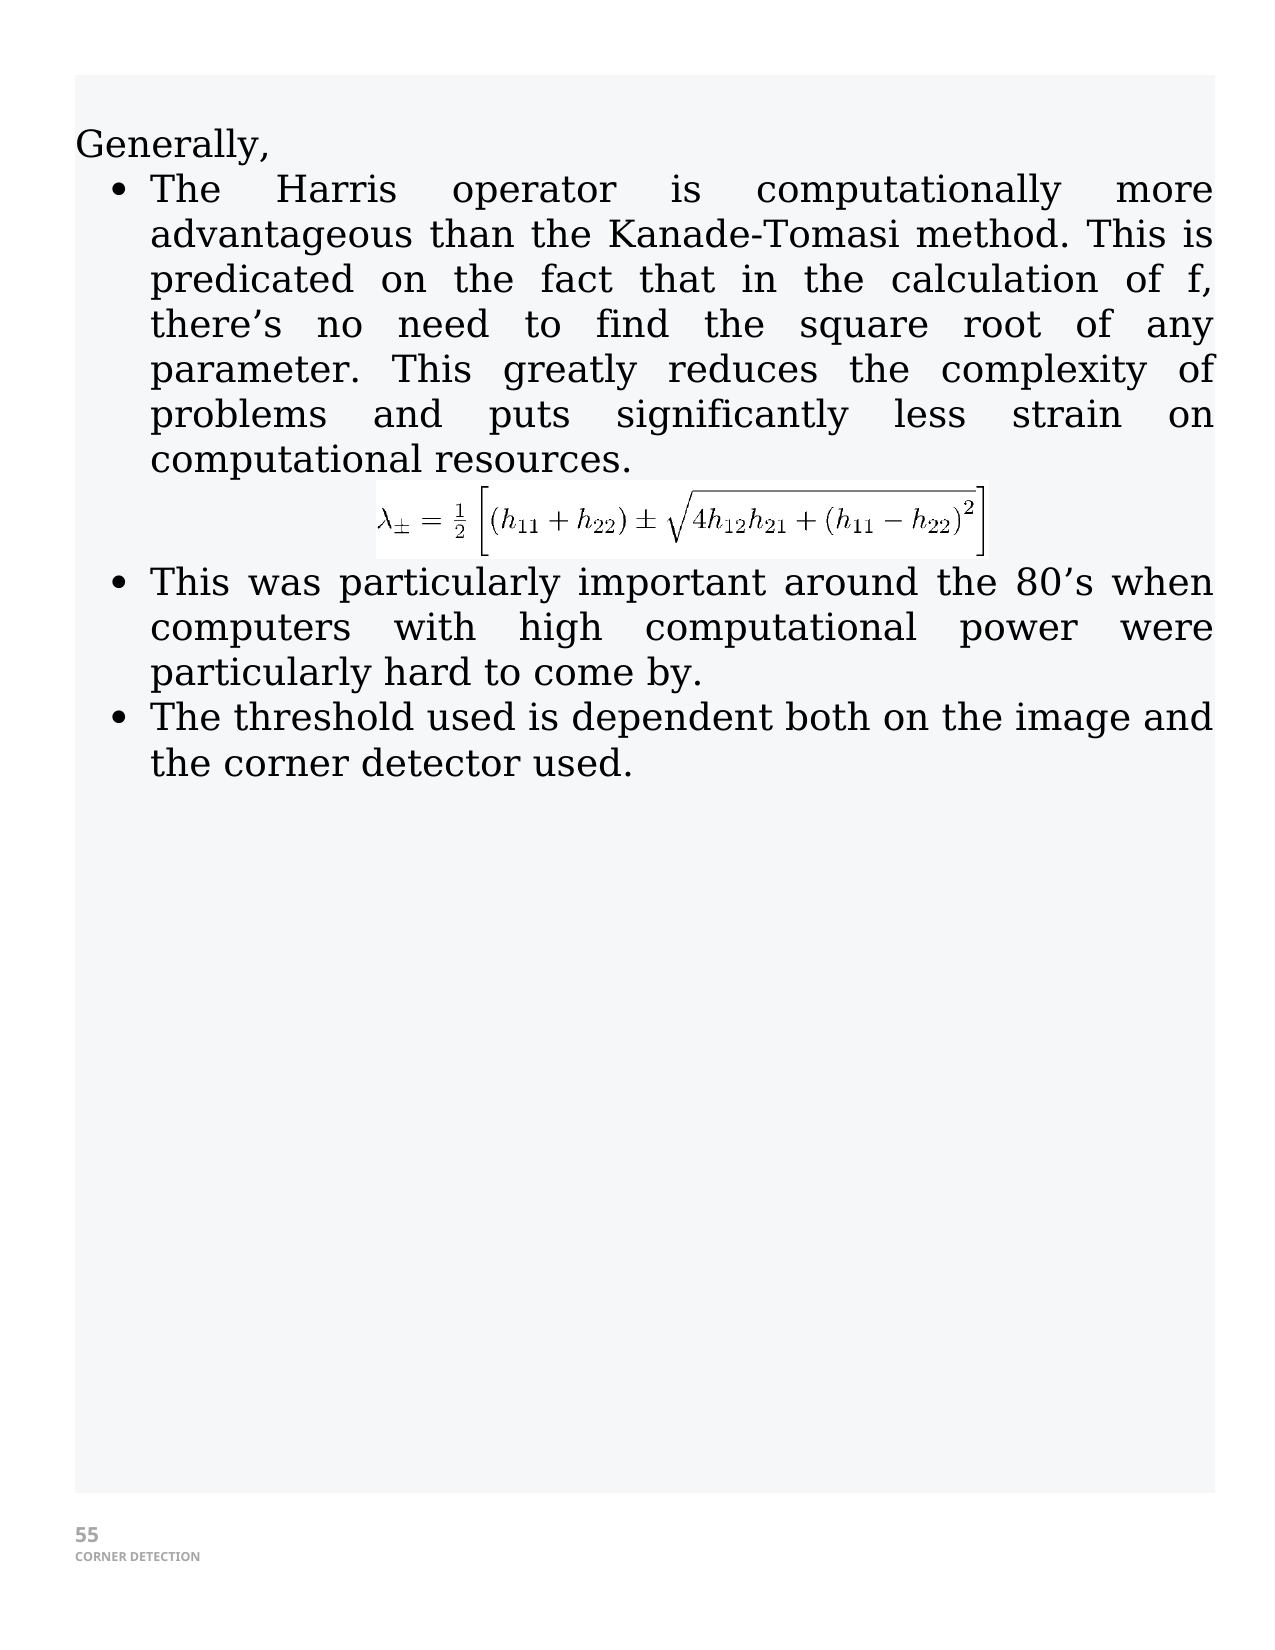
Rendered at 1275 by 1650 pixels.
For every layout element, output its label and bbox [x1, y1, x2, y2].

table_cell [75, 75, 1215, 1493]
picture [376, 480, 989, 559]
